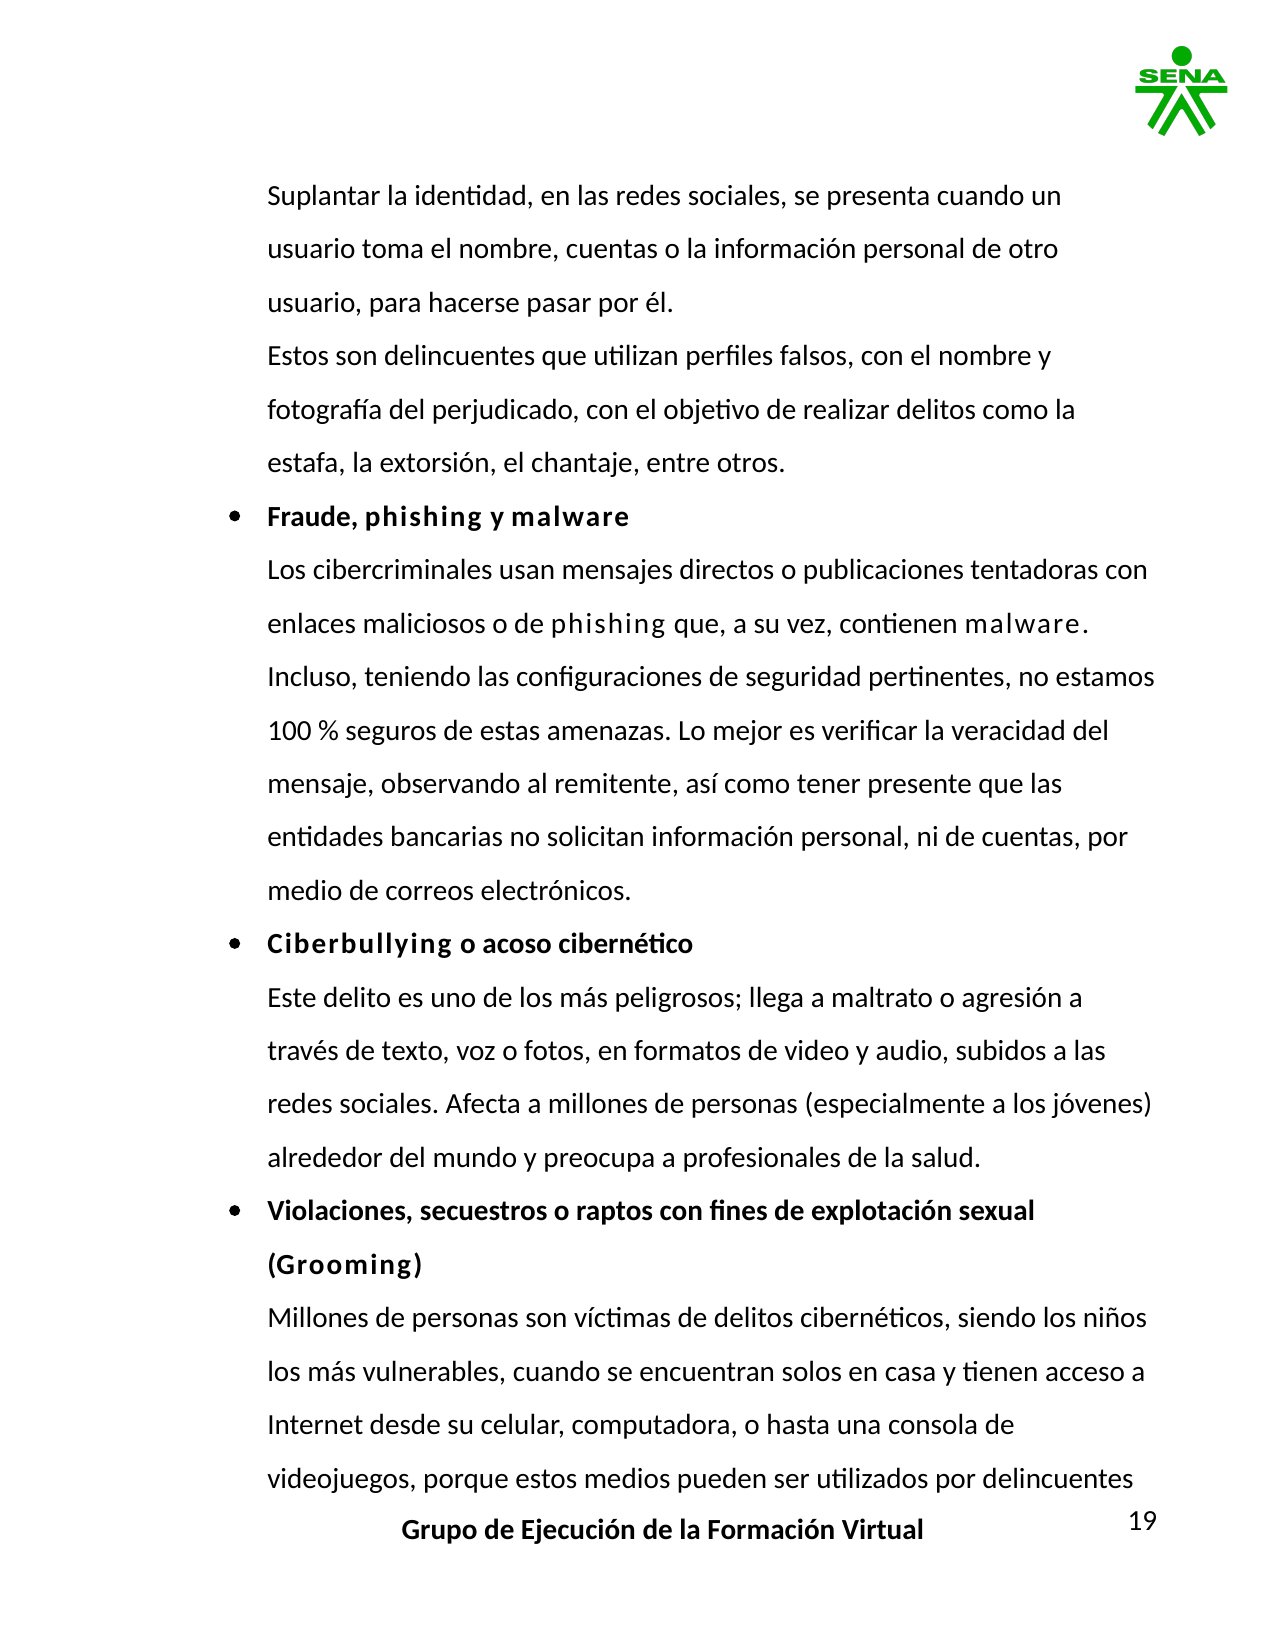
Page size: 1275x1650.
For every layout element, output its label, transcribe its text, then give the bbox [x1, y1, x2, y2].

list Estos son delincuentes que utilizan perfiles falsos, con el nombre y fotografía del perjudicado, con el objetivo de realizar delitos como la estafa, la extorsión, el chantaje, entre otros. [267, 337, 1157, 480]
picture [1135, 46, 1228, 136]
list Los cibercriminales usan mensajes directos o publicaciones tentadoras con enlaces maliciosos o de phishing que, a su vez, contienen malware. Incluso, teniendo las configuraciones de seguridad pertinentes, no estamos 100 % seguros de estas amenazas. Lo mejor es verificar la veracidad del mensaje, observando al remitente, así como tener presente que las entidades bancarias no solicitan información personal, ni de cuentas, por medio de correos electrónicos. [267, 551, 1157, 907]
list Este delito es uno de los más peligrosos; llega a maltrato o agresión a través de texto, voz o fotos, en formatos de video y audio, subidos a las redes sociales. Afecta a millones de personas (especialmente a los jóvenes) alrededor del mundo y preocupa a profesionales de la salud. [267, 979, 1157, 1175]
list Suplantar la identidad, en las redes sociales, se presenta cuando un usuario toma el nombre, cuentas o la información personal de otro usuario, para hacerse pasar por él. [267, 177, 1157, 320]
list Ciberbullying o acoso cibernético [229, 925, 1157, 961]
list Fraude, phishing y malware [229, 498, 1157, 533]
list Violaciones, secuestros o raptos con fines de explotación sexual (Grooming) [229, 1192, 1157, 1282]
